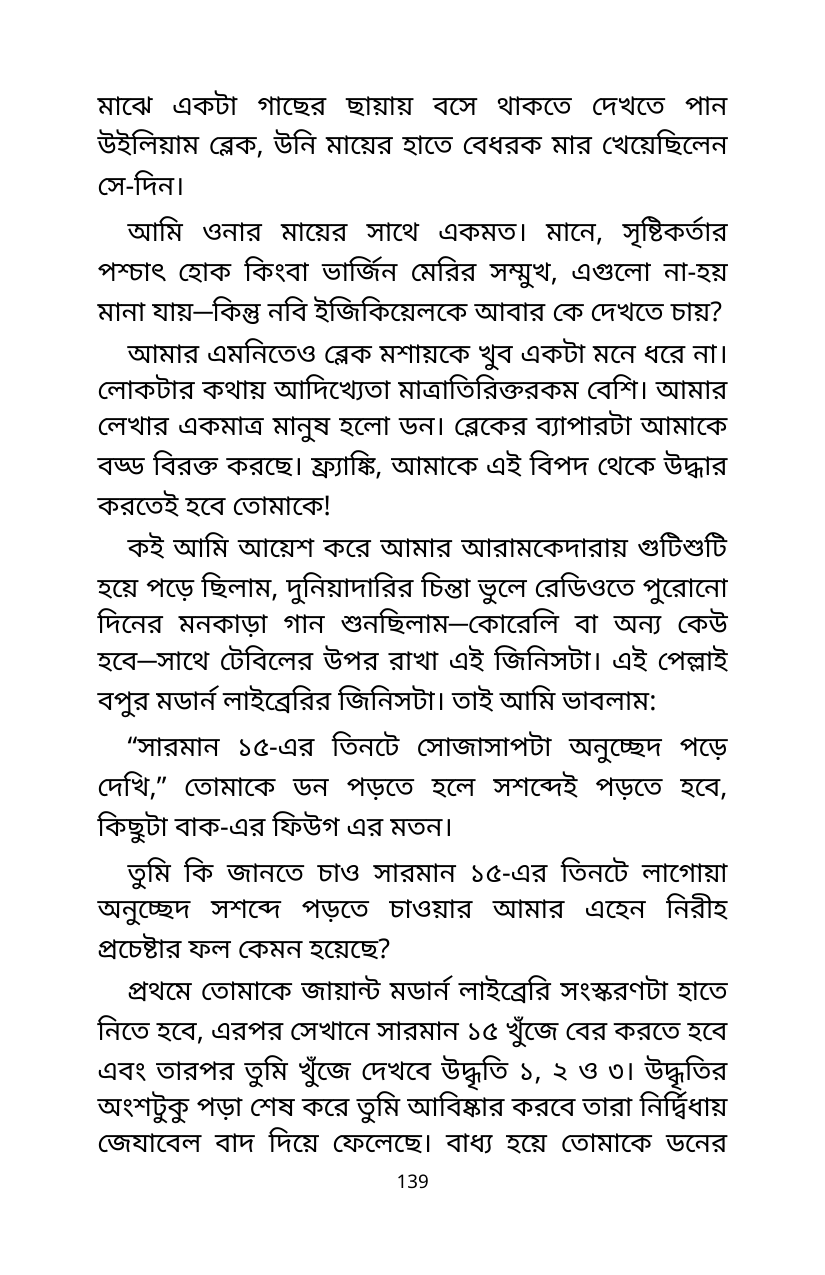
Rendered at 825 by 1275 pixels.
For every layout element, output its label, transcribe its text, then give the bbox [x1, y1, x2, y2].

text আমি ওনার মায়ের সাথে একমত। মানে, সৃষ্টিকর্তার পশ্চাৎ হোক কিংবা ভার্জিন মেরির সম্মুখ, এগুলো না-হয় মানা যায়─কিন্তু নবি ইজিকিয়েলকে আবার কে দেখতে চায়? [97, 212, 727, 332]
text তুমি কি জানতে চাও সারমান ১৫-এর তিনটে লাগোয়া অনুচ্ছেদ সশব্দে পড়তে চাওয়ার আমার এহেন নিরীহ প্রচেষ্টার ফল কেমন হয়েছে? [97, 854, 727, 969]
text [97, 90, 727, 206]
text “সারমান ১৫-এর তিনটে সোজাসাপটা অনুচ্ছেদ পড়ে দেখি,” তোমাকে ডন পড়তে হলে সশব্দেই পড়তে হবে, কিছুটা বাক-এর ফিউগ এর মতন। [97, 727, 727, 847]
text আমার এমনিতেও ব্লেক মশায়কে খুব একটা মনে ধরে না। লোকটার কথায় আদিখ্যেতা মাত্রাতিরিক্তরকম বেশি। আমার লেখার একমাত্র মানুষ হলো ডন। ব্লেকের ব্যাপারটা আমাকে বড্ড বিরক্ত করছে। ফ্র্যাঙ্কি, আমাকে এই বিপদ থেকে উদ্ধার করতেই হবে তোমাকে! [97, 338, 727, 526]
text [97, 976, 727, 1164]
text কই আমি আয়েশ করে আমার আরামকেদারায় গুটিশুটি হয়ে পড়ে ছিলাম, দুনিয়াদারির চিন্তা ভুলে রেডিওতে পুরোনো দিনের মনকাড়া গান শুনছিলাম─কোরেলি বা অন্য কেউ হবে─সাথে টেবিলের উপর রাখা এই জিনিসটা। এই পেল্লাই বপুর মডার্ন লাইব্রেরির জিনিসটা। তাই আমি ভাবলাম: [97, 532, 727, 721]
